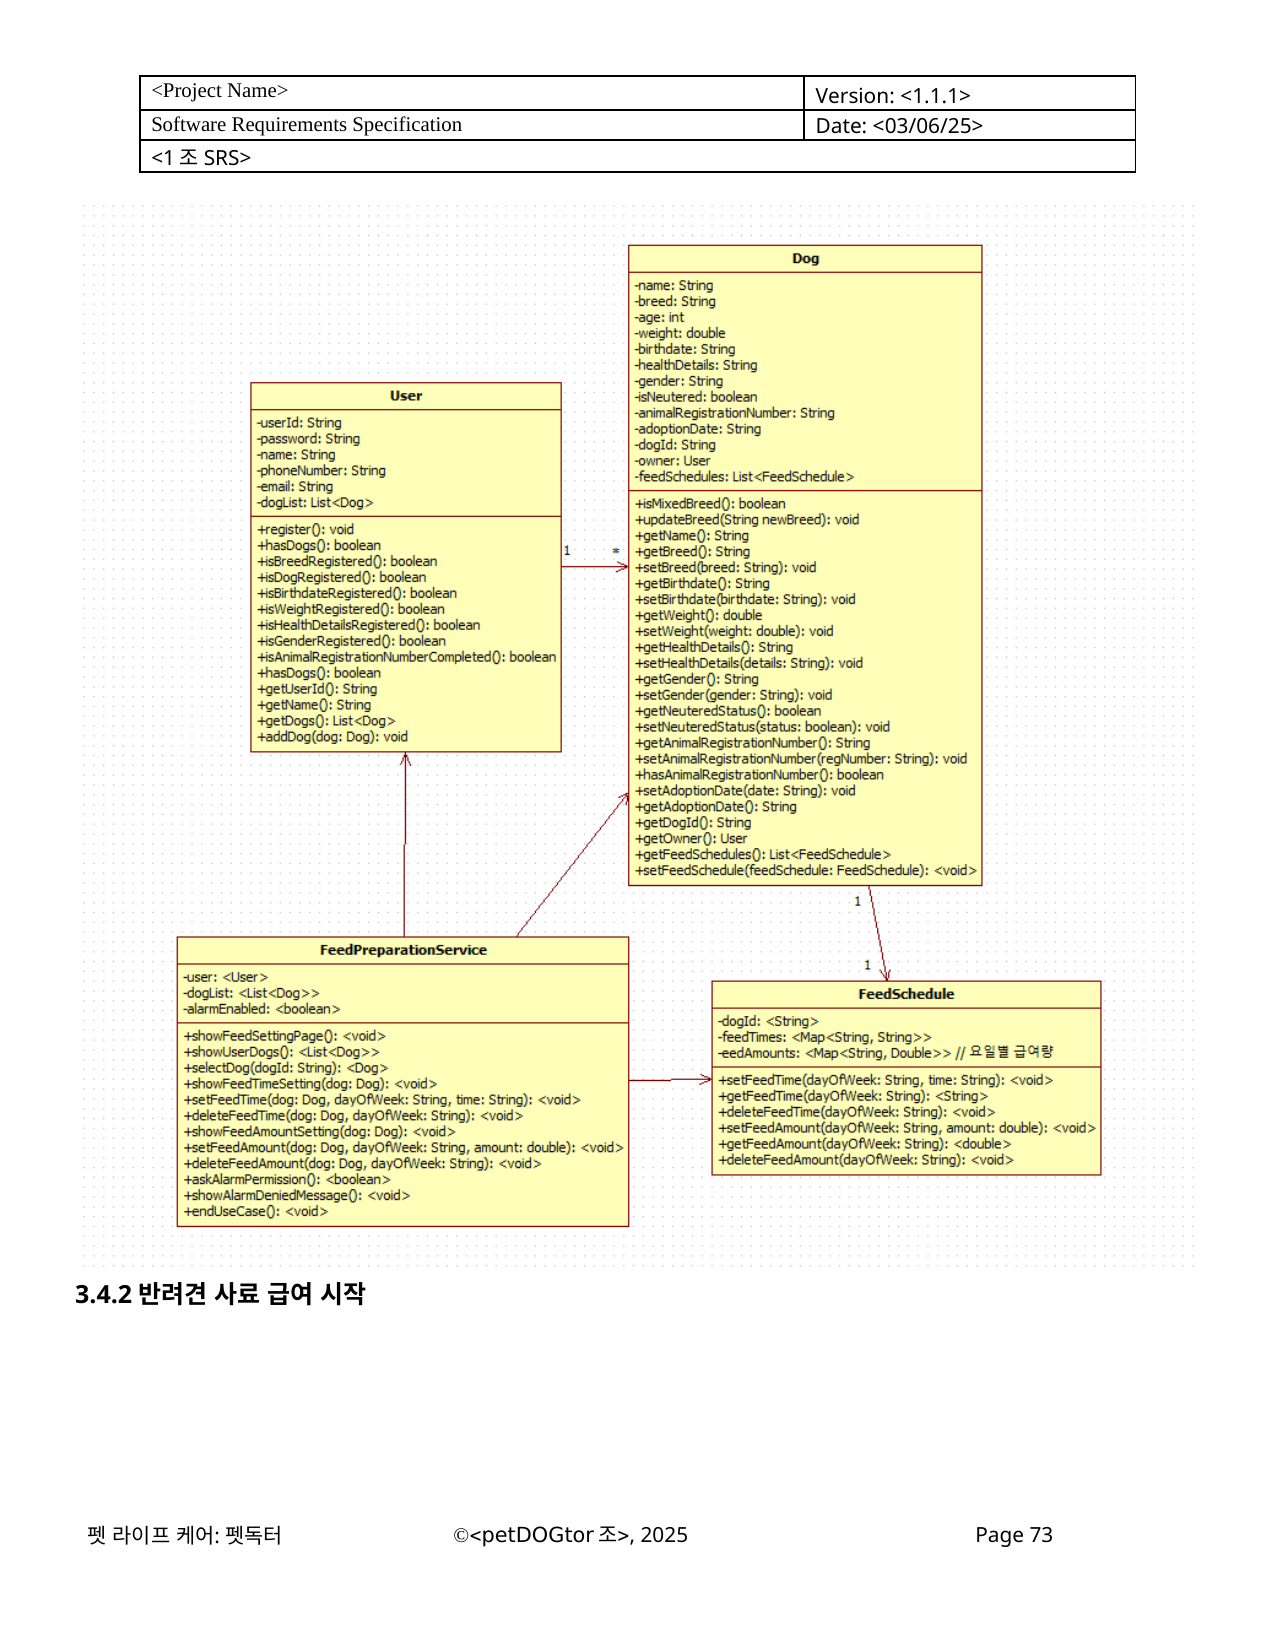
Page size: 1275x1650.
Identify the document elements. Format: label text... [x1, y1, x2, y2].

text 3.4.2 반려견 사료 급여 시작 [75, 1275, 1200, 1310]
picture [75, 197, 1200, 1275]
